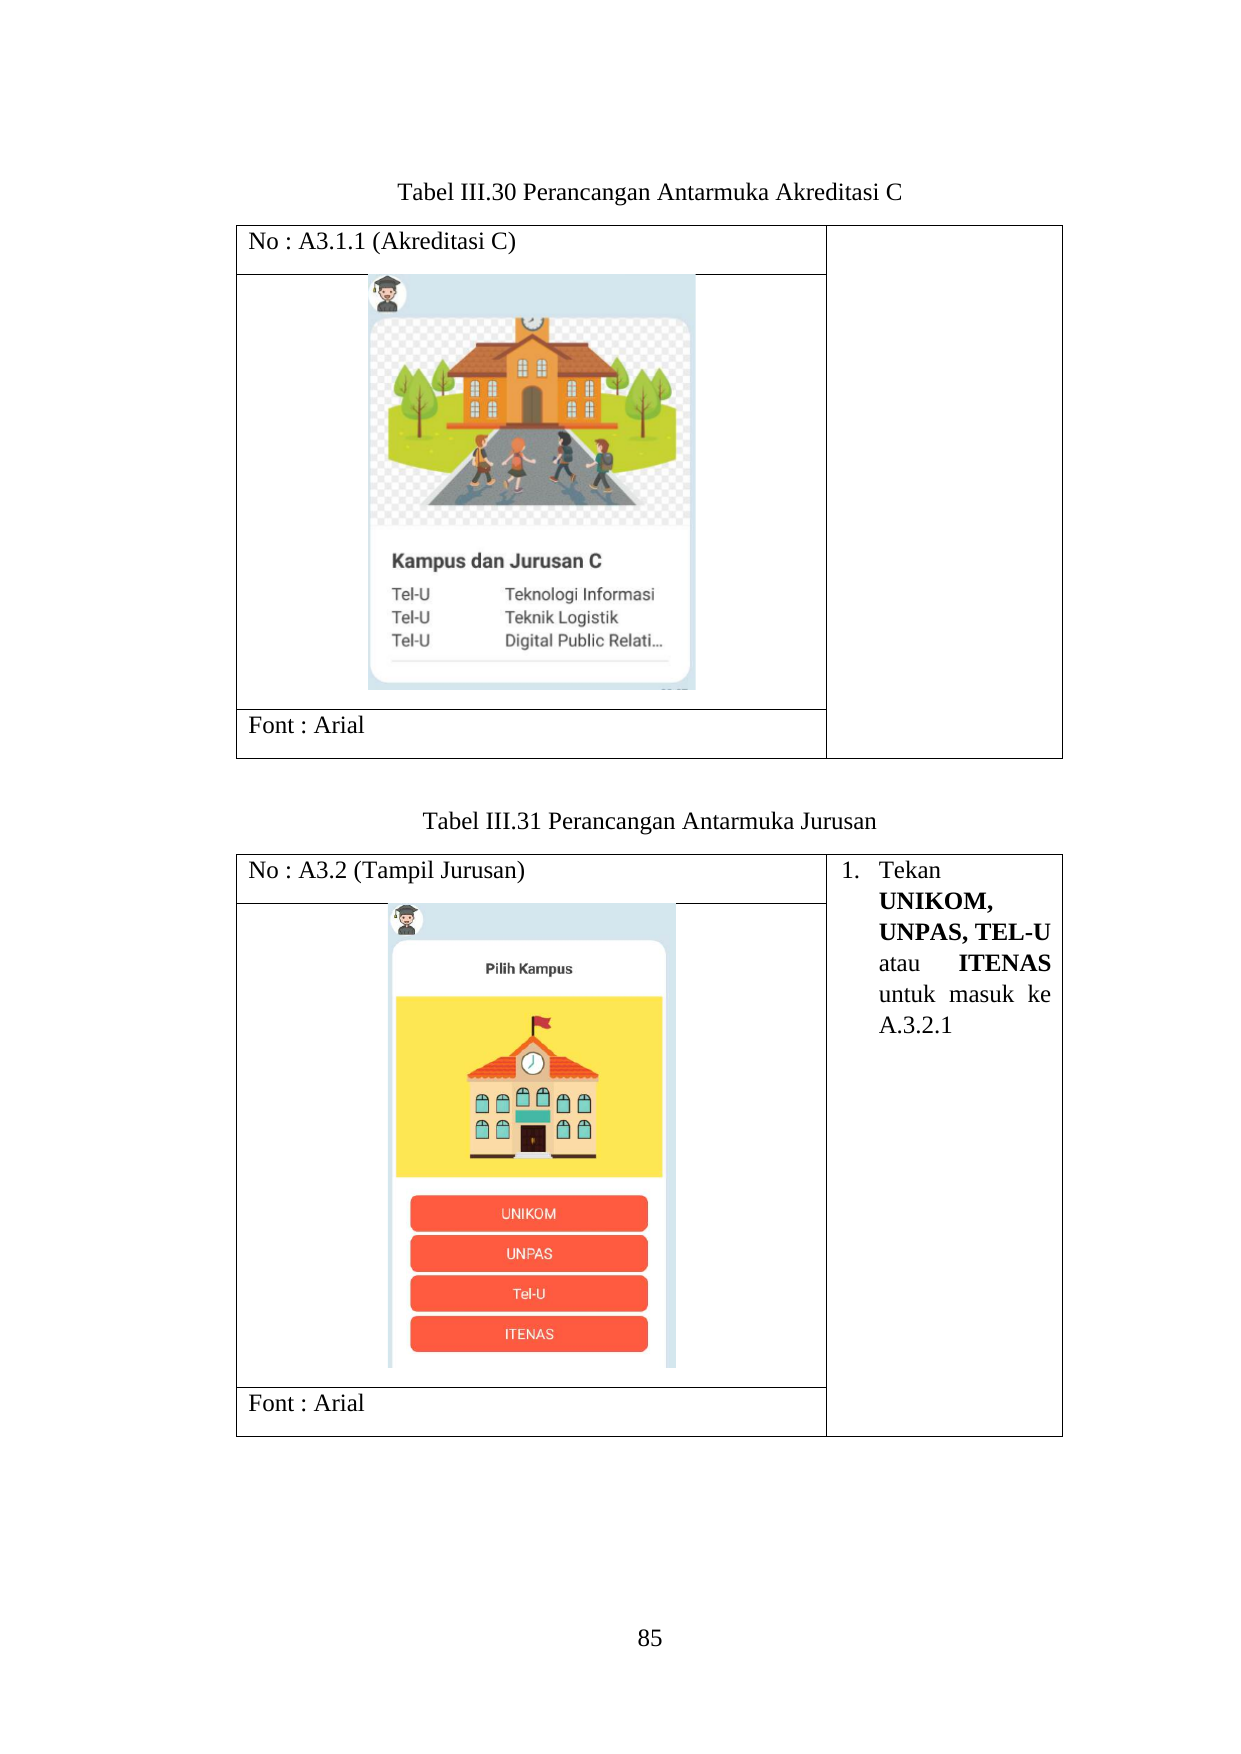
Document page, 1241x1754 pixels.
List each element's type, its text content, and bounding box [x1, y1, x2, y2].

table_cell [237, 904, 826, 1387]
table_header No : A3.2 (Tampil Jurusan) [237, 855, 826, 903]
table_header [827, 226, 1062, 758]
text Tabel III.31 Perancangan Antarmuka Jurusan [236, 806, 1063, 835]
table_header Tekan UNIKOM, UNPAS, TEL-U atau ITENAS untuk masuk ke A.3.2.1 [827, 855, 1062, 1436]
text Tabel III.30 Perancangan Antarmuka Akreditasi C [236, 177, 1063, 206]
picture [368, 274, 696, 690]
table_cell [237, 275, 826, 709]
picture [387, 903, 676, 1368]
table_cell Font : Arial [237, 710, 826, 758]
table_header No : A3.1.1 (Akreditasi C) [237, 226, 826, 274]
table_cell Font : Arial [237, 1388, 826, 1436]
